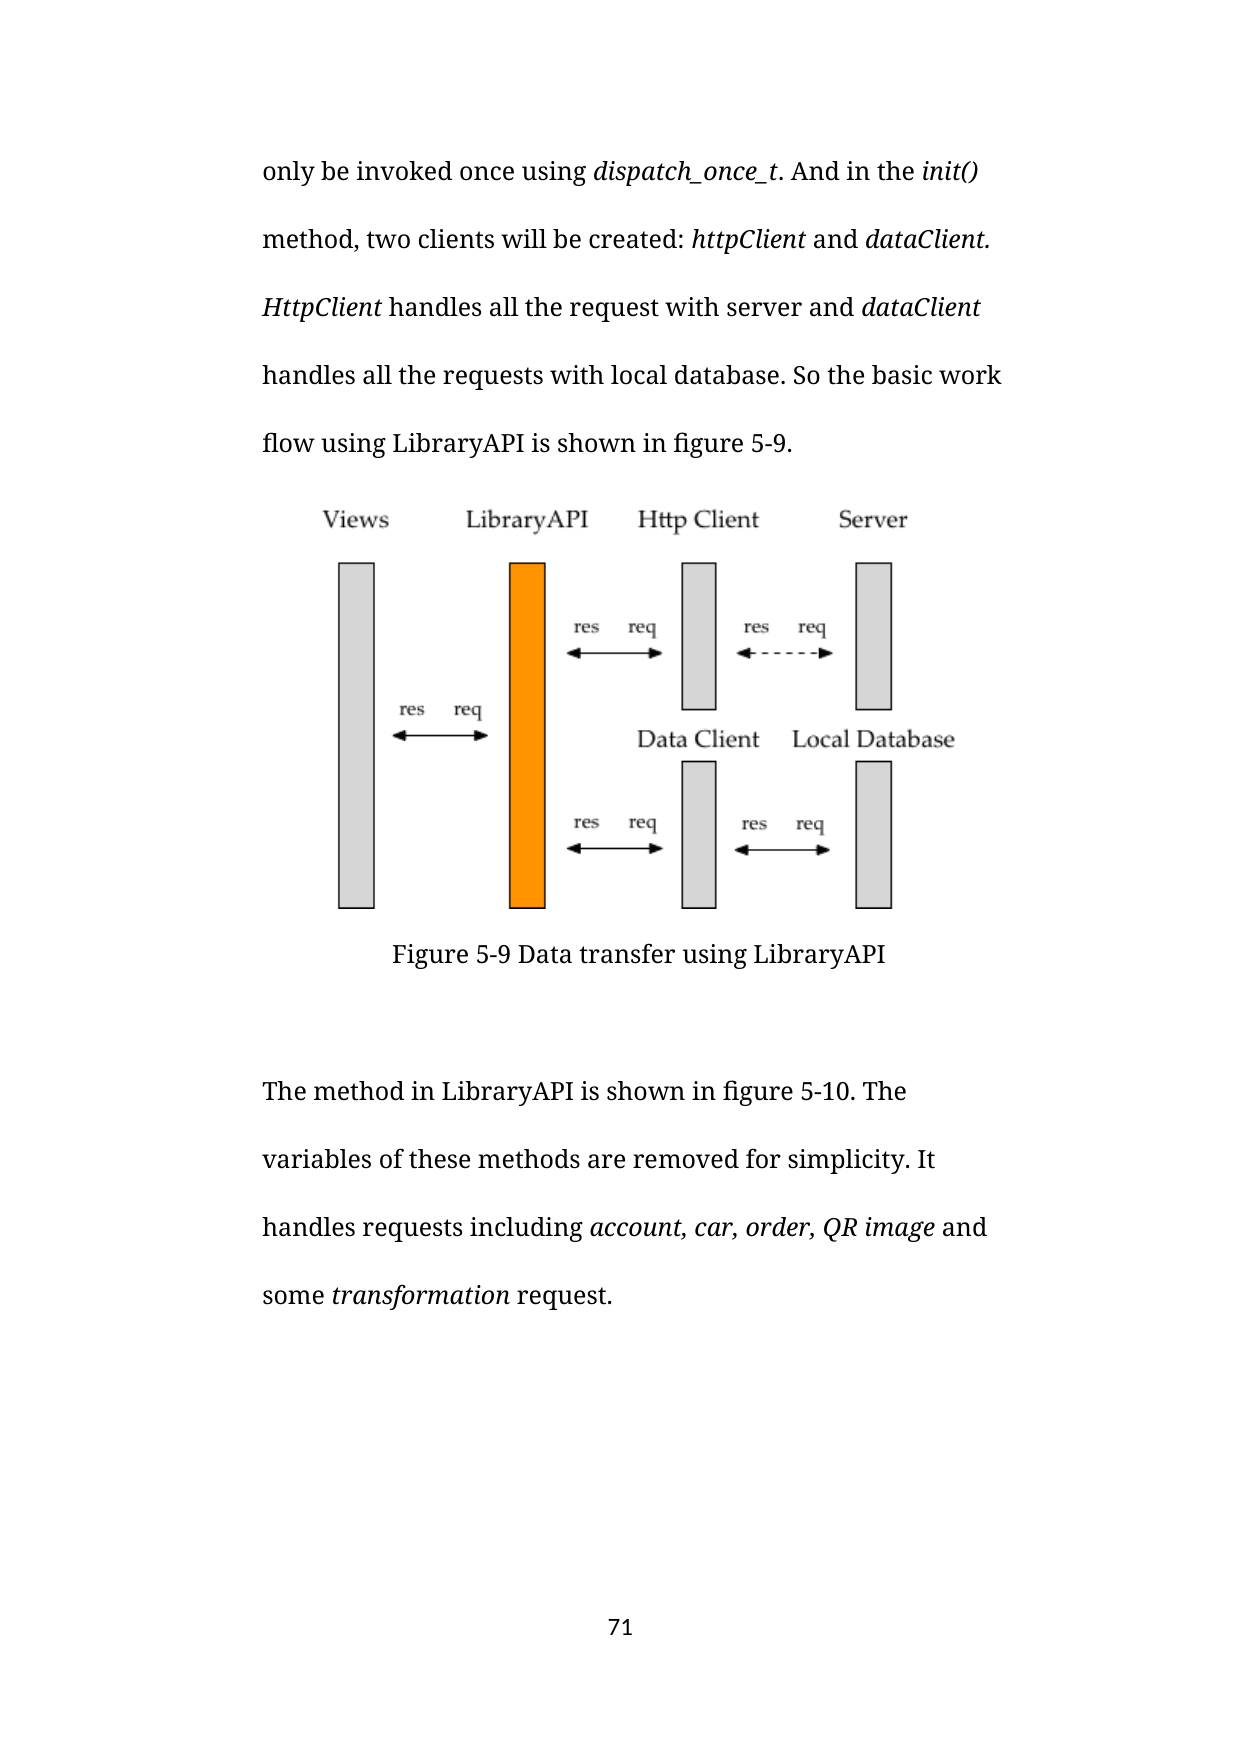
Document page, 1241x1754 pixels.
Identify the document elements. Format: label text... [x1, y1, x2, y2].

text The method in LibraryAPI is shown in figure 5-10. The variables of these methods are removed for simplicity. It handles requests including account, car, order, QR image and some transformation request. [262, 1073, 1016, 1312]
picture [314, 494, 964, 909]
text Figure 5-9 Data transfer using LibraryAPI [262, 937, 1016, 971]
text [262, 153, 1016, 460]
